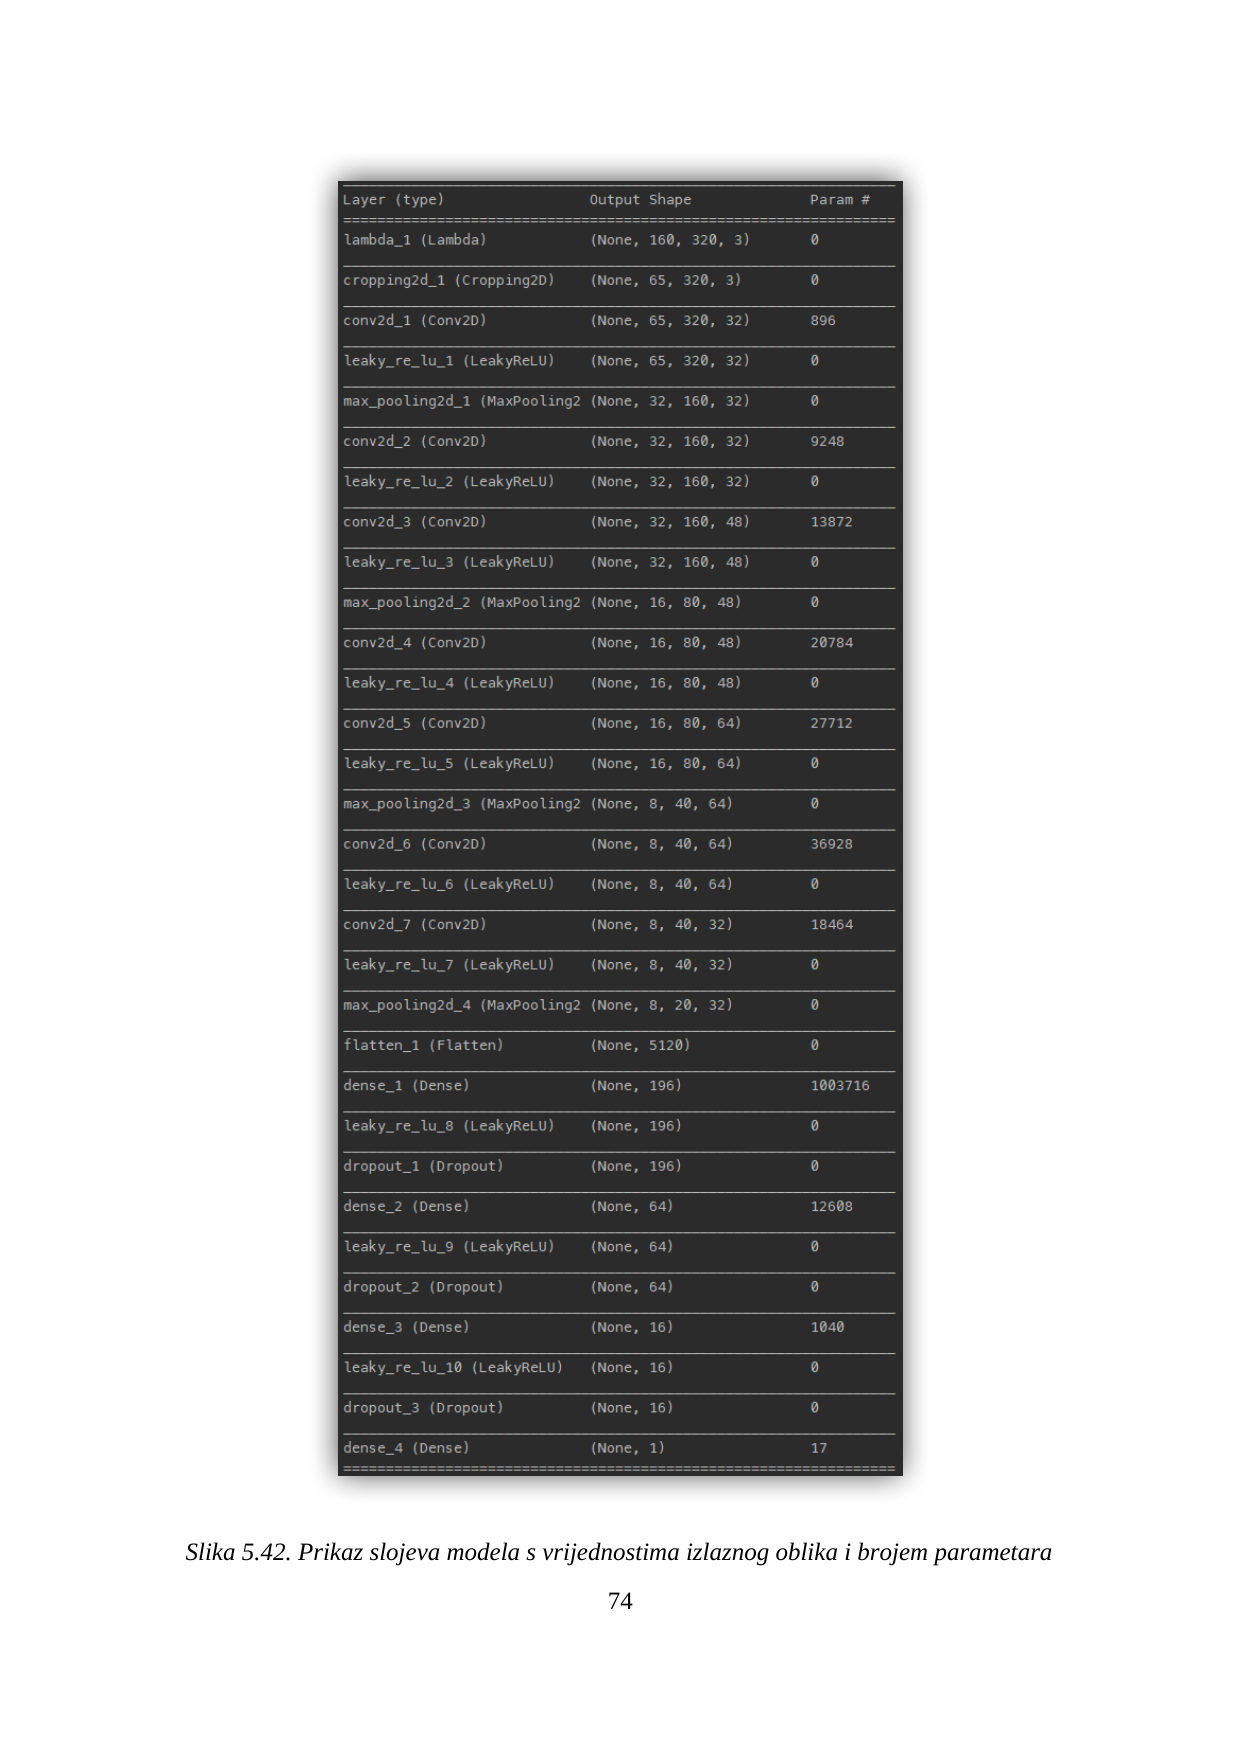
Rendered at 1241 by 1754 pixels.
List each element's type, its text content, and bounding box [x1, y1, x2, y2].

picture [338, 181, 903, 1476]
